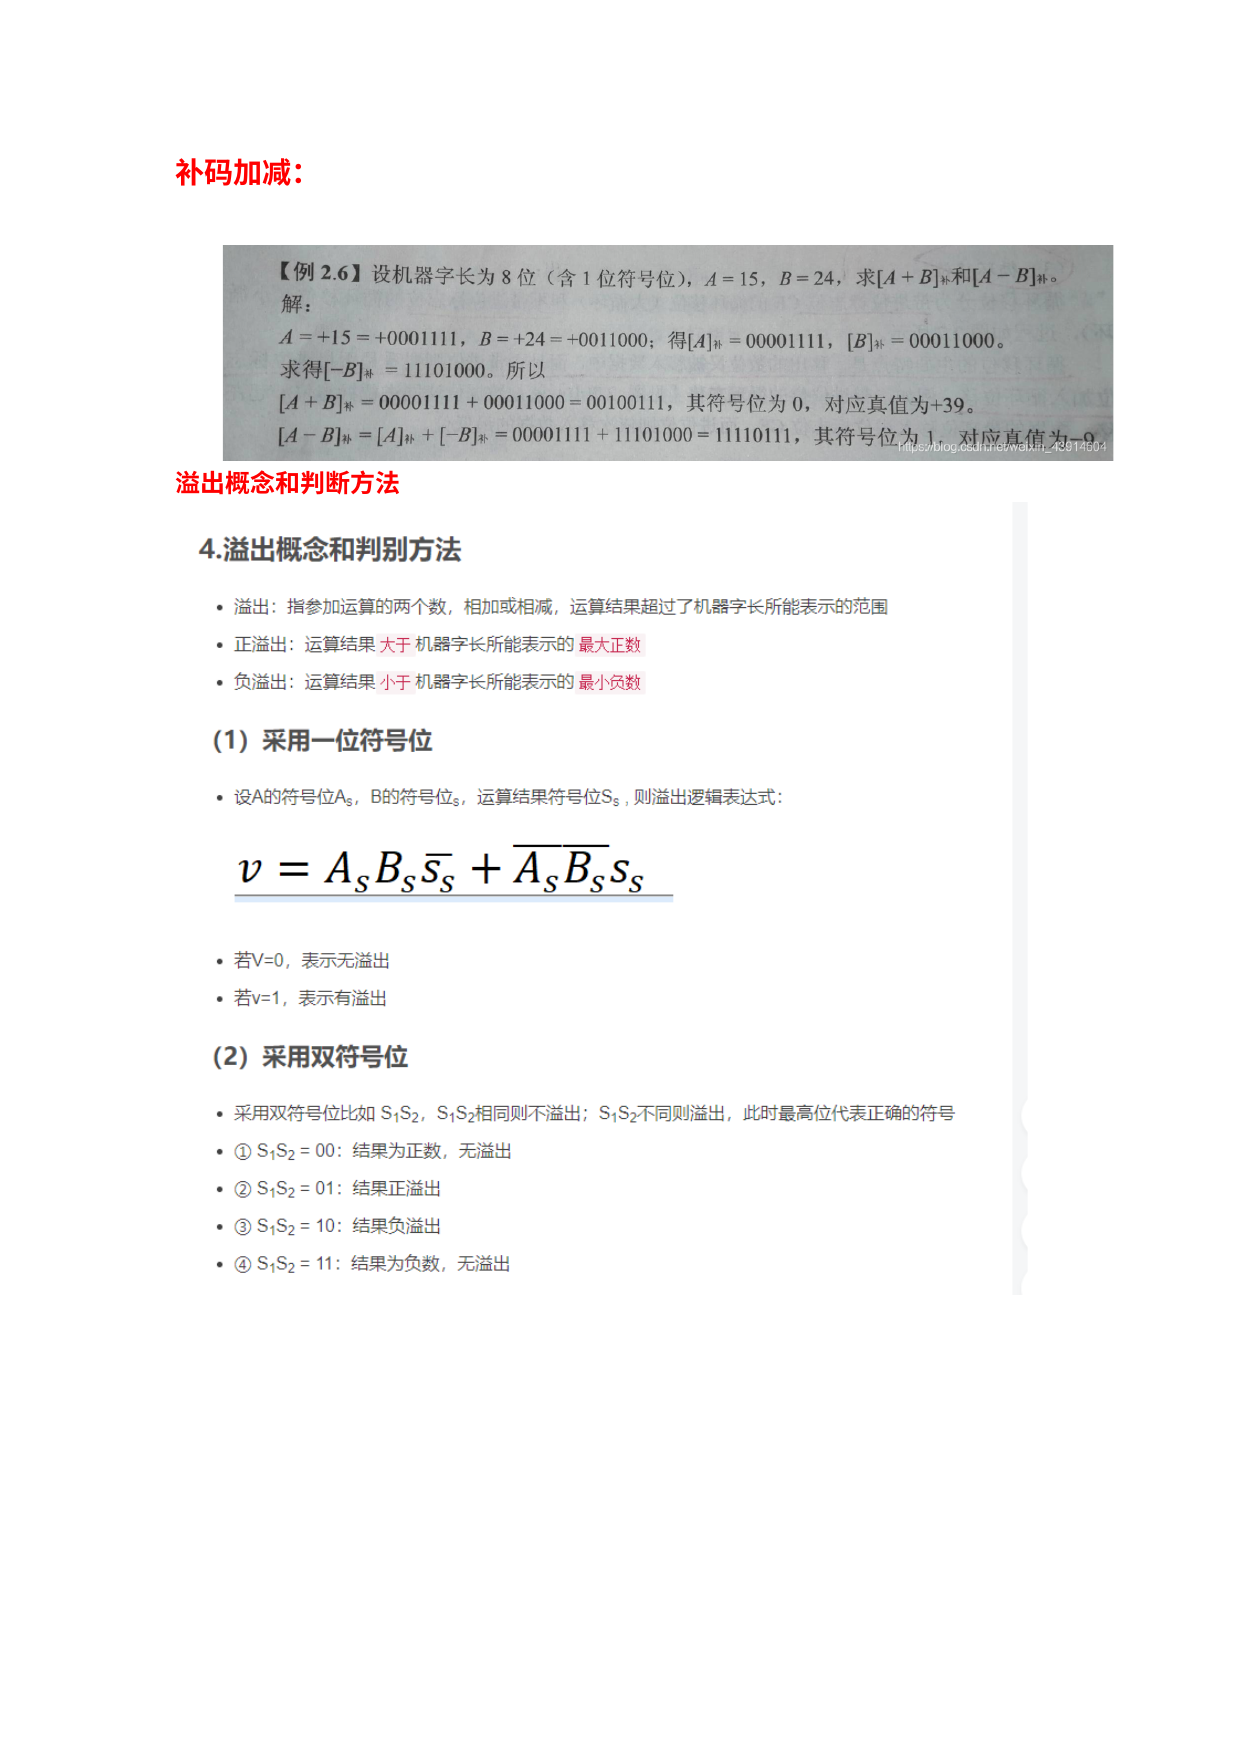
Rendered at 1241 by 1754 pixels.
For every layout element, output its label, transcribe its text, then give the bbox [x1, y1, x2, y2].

subtitle 补码加减： [175, 150, 1071, 192]
picture [222, 245, 1114, 461]
picture [175, 502, 1028, 1295]
text 溢出概念和判断方法 [175, 463, 719, 499]
